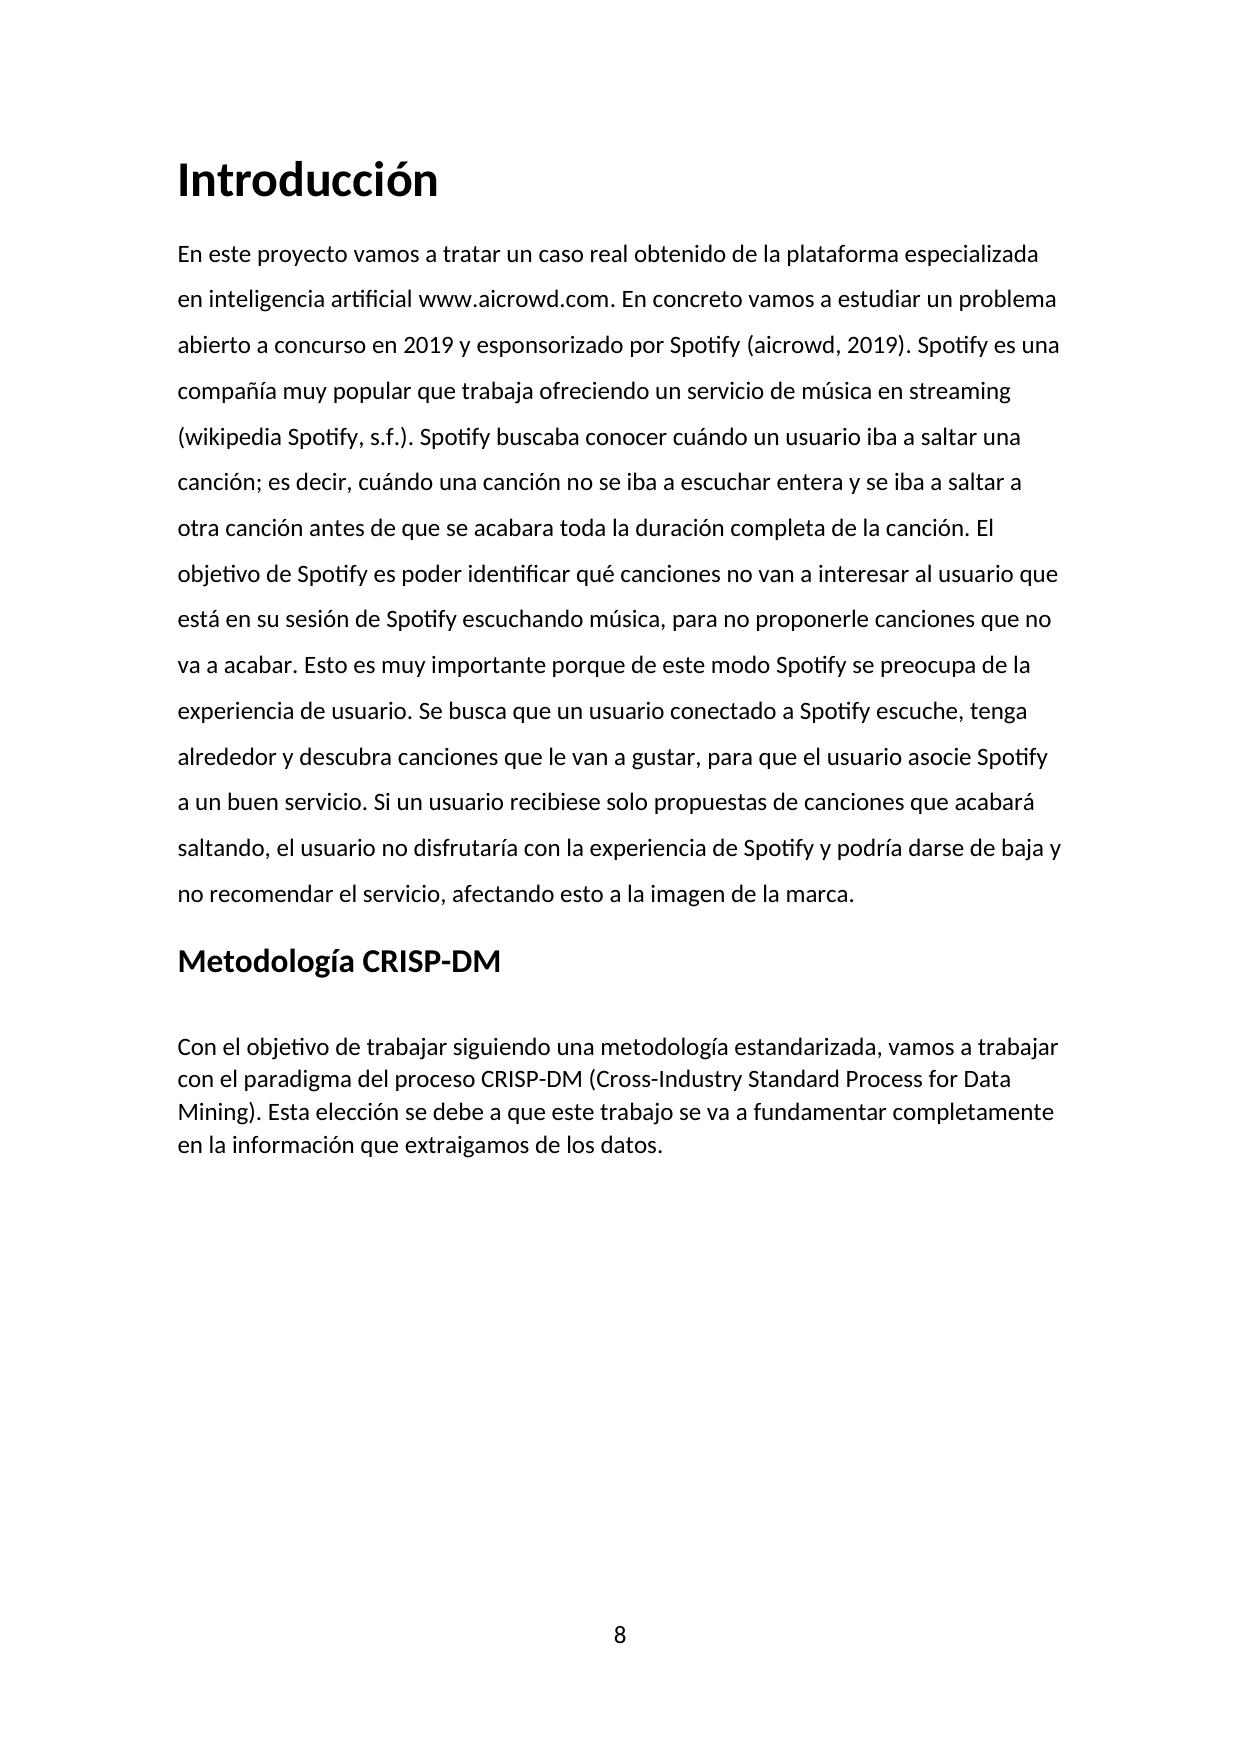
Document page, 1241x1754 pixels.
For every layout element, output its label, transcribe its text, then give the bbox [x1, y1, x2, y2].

text Con el objetivo de trabajar siguiendo una metodología estandarizada, vamos a trabajar con el paradigma del proceso CRISP-DM (Cross-Industry Standard Process for Data Mining). Esta elección se debe a que este trabajo se va a fundamentar completamente en la información que extraigamos de los datos. [177, 1031, 1063, 1160]
text En este proyecto vamos a tratar un caso real obtenido de la plataforma especializada en inteligencia artificial www.aicrowd.com. En concreto vamos a estudiar un problema abierto a concurso en 2019 y esponsorizado por Spotify. Spotify es una compañía muy popular que trabaja ofreciendo un servicio de música en streaming. Spotify buscaba conocer cuándo un usuario iba a saltar una canción; es decir, cuándo una canción no se iba a escuchar entera y se iba a saltar a otra canción antes de que se acabara toda la duración completa de la canción. El objetivo de Spotify es poder identificar qué canciones no van a interesar al usuario que está en su sesión de Spotify escuchando música, para no proponerle canciones que no va a acabar. Esto es muy importante porque de este modo Spotify se preocupa de la experiencia de usuario. Se busca que un usuario conectado a Spotify escuche, tenga alrededor y descubra canciones que le van a gustar, para que el usuario asocie Spotify a un buen servicio. Si un usuario recibiese solo propuestas de canciones que acabará saltando, el usuario no disfrutaría con la experiencia de Spotify y podría darse de baja y no recomendar el servicio, afectando esto a la imagen de la marca. [177, 238, 1063, 908]
subtitle Introducción [177, 148, 1063, 209]
subtitle Metodología CRISP-DM [177, 940, 1063, 981]
